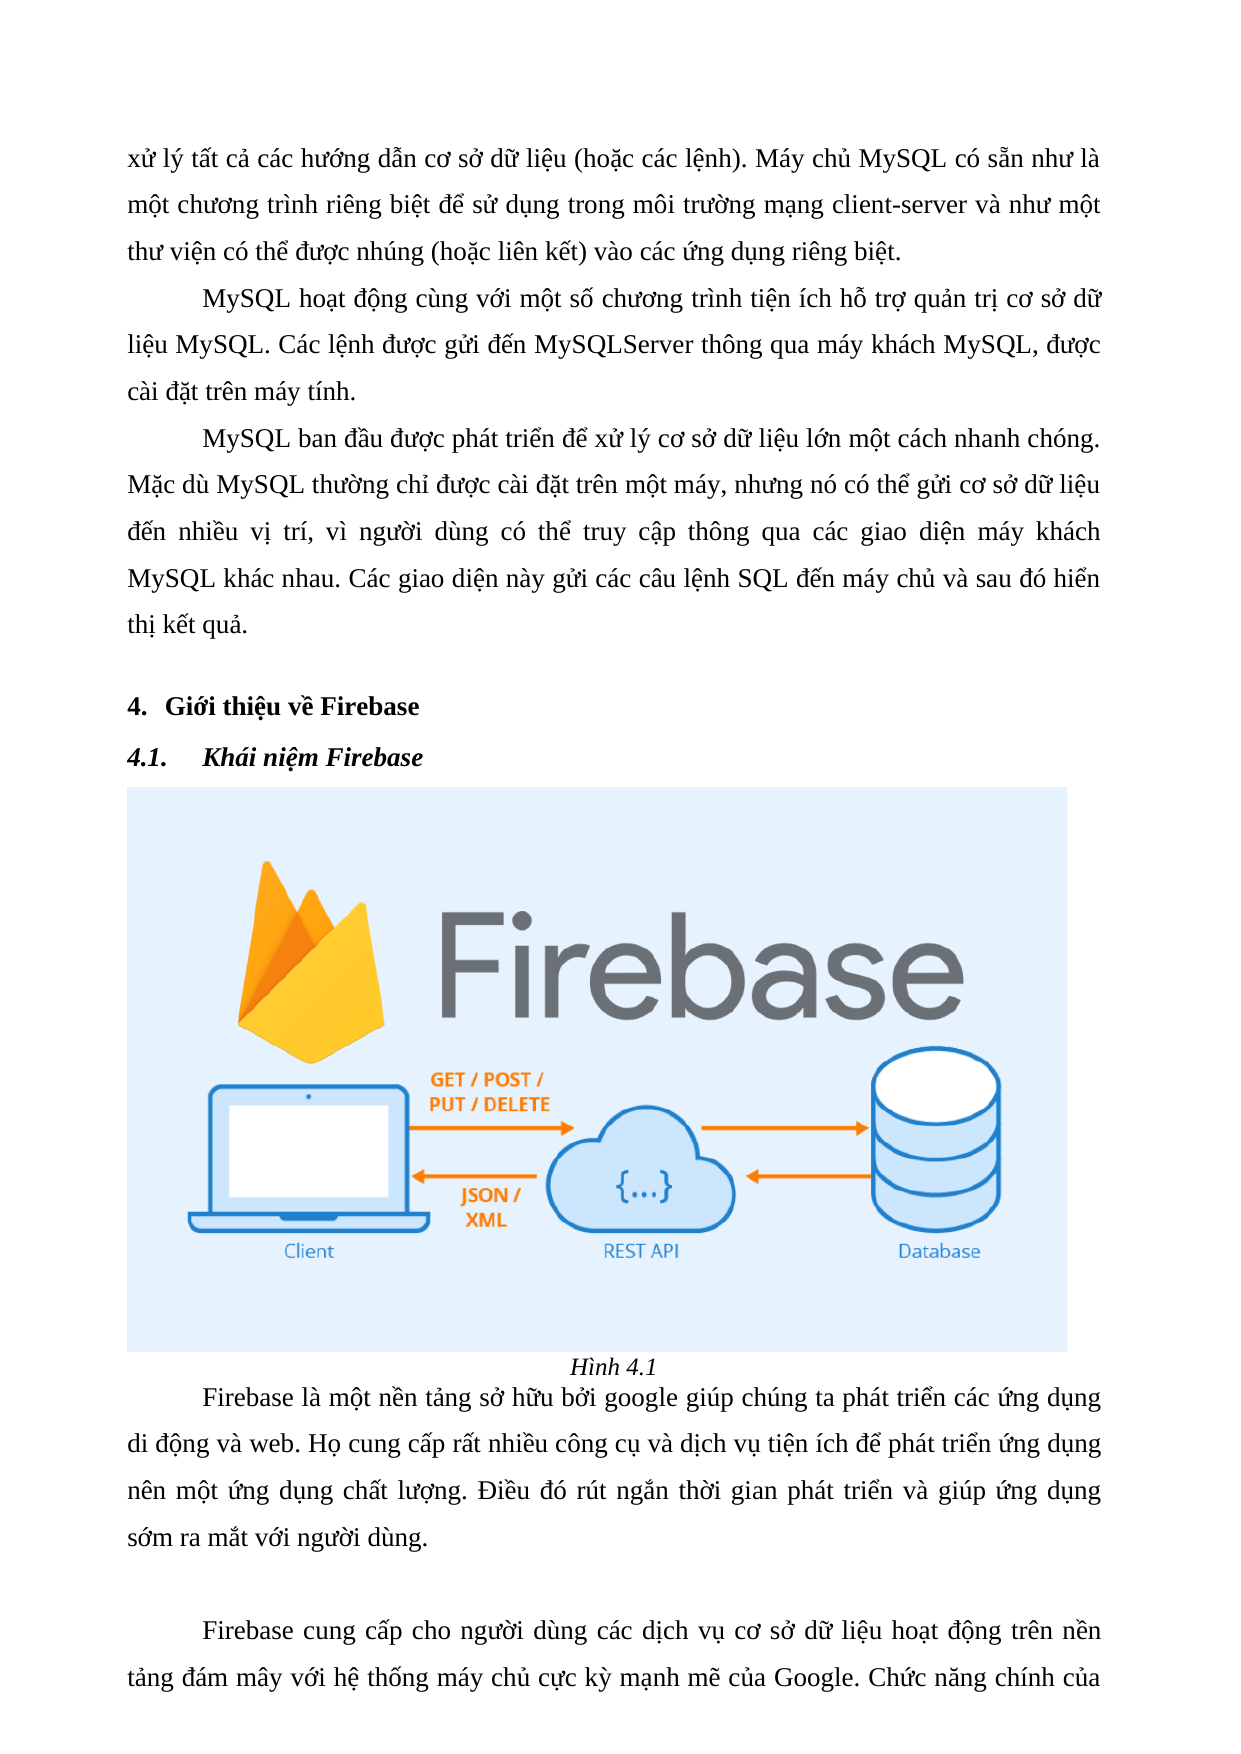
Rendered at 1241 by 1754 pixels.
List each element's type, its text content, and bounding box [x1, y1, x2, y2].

text MySQL hoạt động cùng với một số chương trình tiện ích hỗ trợ quản trị cơ sở dữ liệu MySQL. Các lệnh được gửi đến MySQLServer thông qua máy khách MySQL, được cài đặt trên máy tính. [127, 282, 1103, 406]
subtitle Giới thiệu về Firebase [127, 690, 1103, 721]
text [127, 142, 1103, 266]
text Hình 4.1 [127, 1352, 1103, 1381]
subtitle Khái niệm Firebase [127, 741, 1103, 772]
text Firebase là một nền tảng sở hữu bởi google giúp chúng ta phát triển các ứng dụng di động và web. Họ cung cấp rất nhiều công cụ và dịch vụ tiện ích để phát triển ứng dụng nên một ứng dụng chất lượng. Điều đó rút ngắn thời gian phát triển và giúp ứng dụng sớm ra mắt với người dùng. [127, 1381, 1103, 1552]
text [127, 1614, 1103, 1692]
picture [127, 787, 1068, 1352]
text MySQL ban đầu được phát triển để xử lý cơ sở dữ liệu lớn một cách nhanh chóng. Mặc dù MySQL thường chỉ được cài đặt trên một máy, nhưng nó có thể gửi cơ sở dữ liệu đến nhiều vị trí, vì người dùng có thể truy cập thông qua các giao diện máy khách MySQL khác nhau. Các giao diện này gửi các câu lệnh SQL đến máy chủ và sau đó hiển thị kết quả. [127, 422, 1103, 639]
